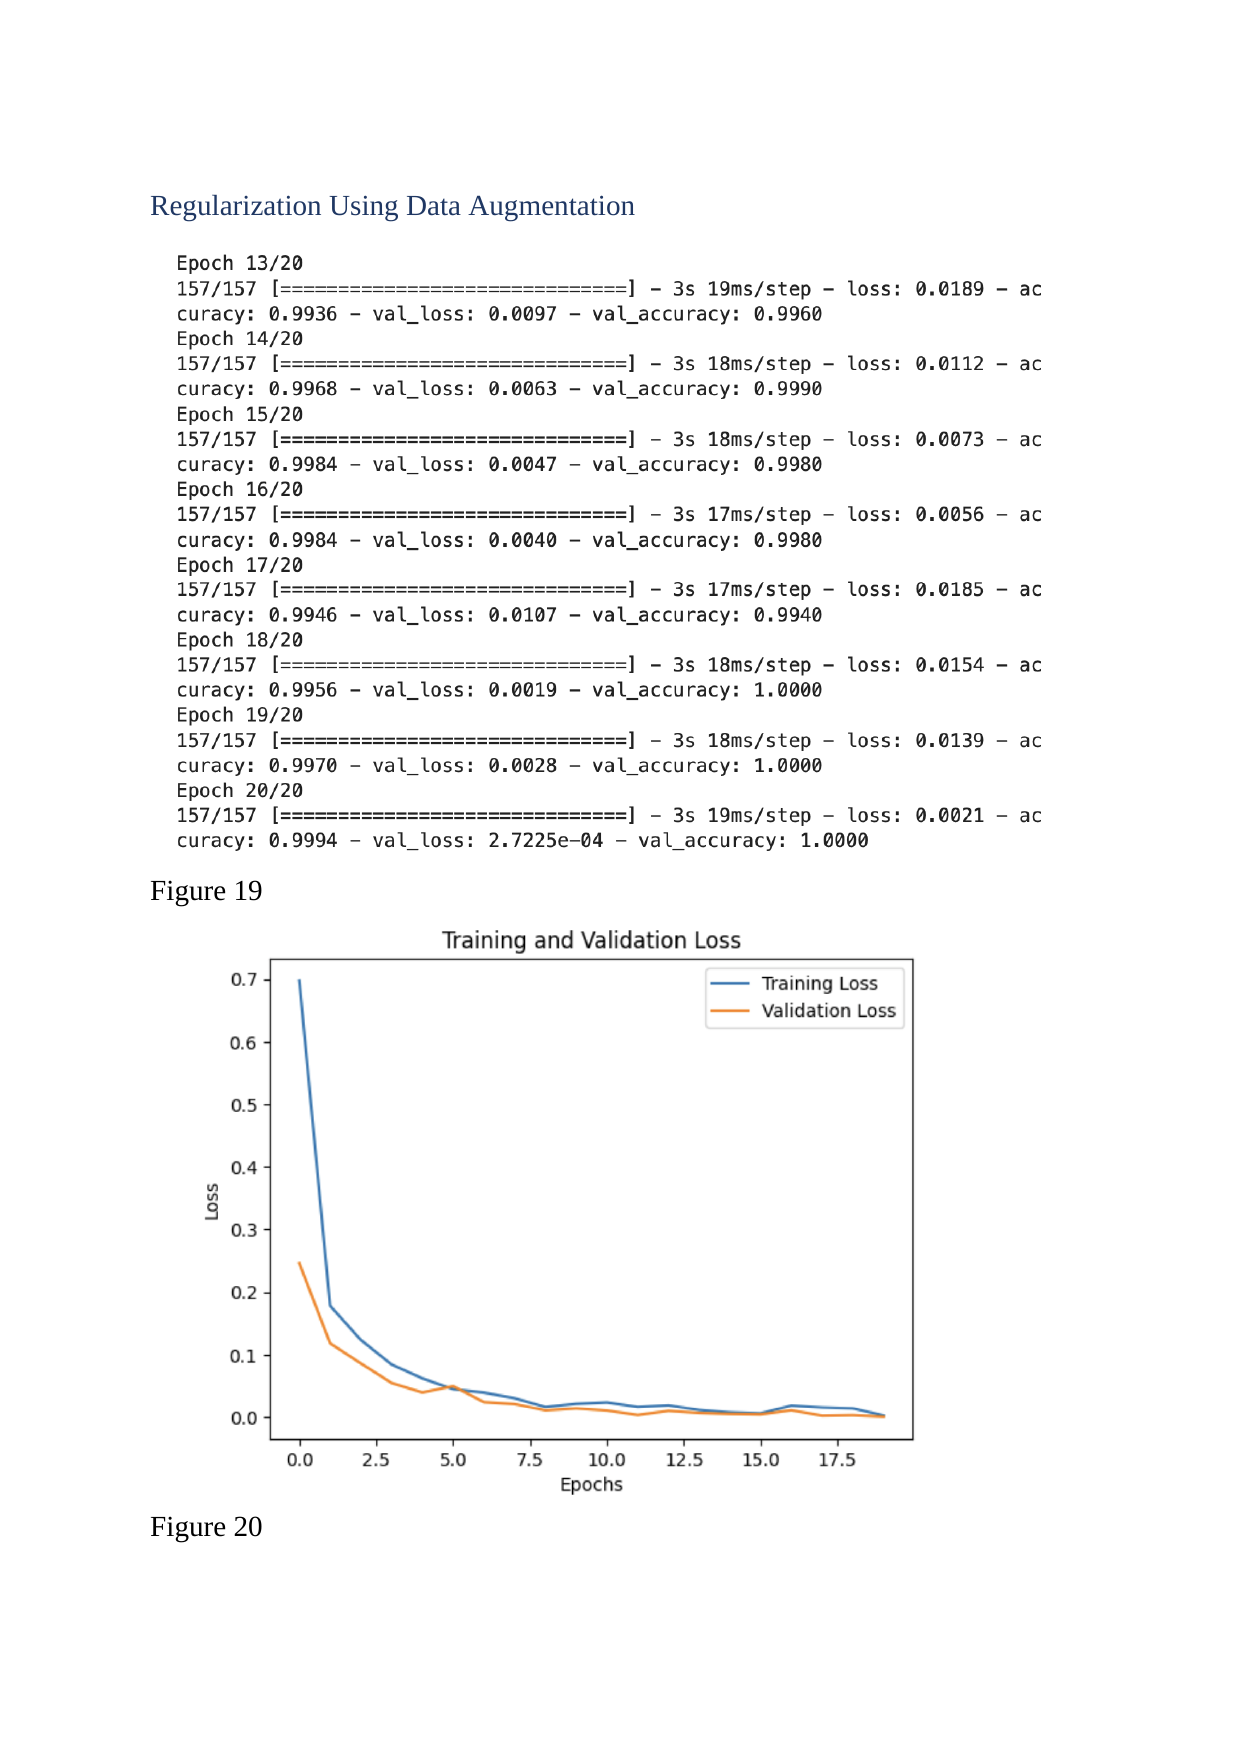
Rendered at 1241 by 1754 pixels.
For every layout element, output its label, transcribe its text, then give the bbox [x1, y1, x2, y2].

picture [150, 907, 937, 1509]
subtitle Regularization Using Data Augmentation [150, 188, 1090, 221]
picture [150, 254, 1091, 874]
text Figure 19 [150, 874, 1090, 907]
text Figure 20 [150, 1509, 1090, 1542]
